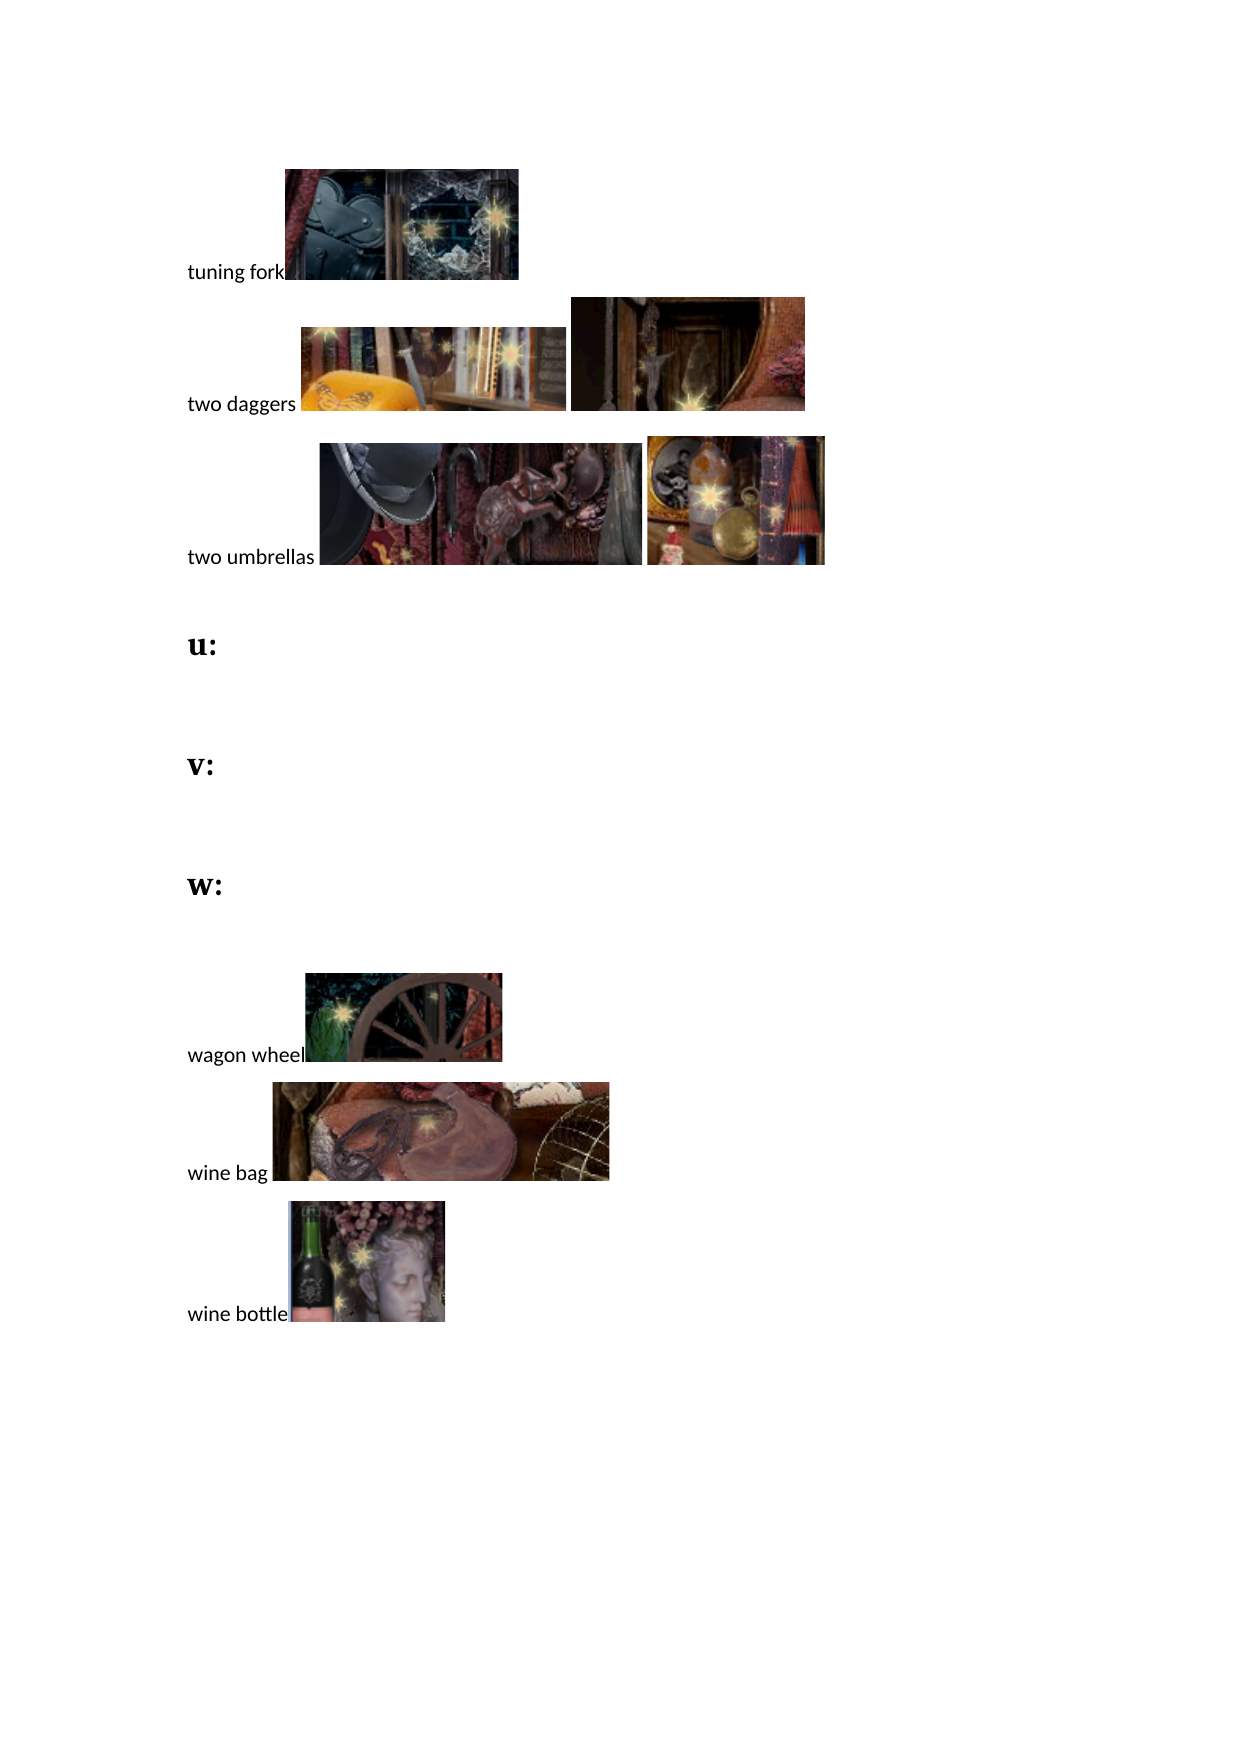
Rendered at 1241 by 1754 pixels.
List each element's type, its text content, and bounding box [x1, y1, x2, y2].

picture [305, 973, 503, 1062]
picture [571, 297, 805, 411]
subtitle v: [187, 732, 1053, 797]
subtitle u: [187, 612, 1053, 677]
text tuning fork [187, 162, 1053, 292]
text wagon wheel [187, 972, 1053, 1069]
picture [301, 327, 567, 411]
picture [285, 169, 519, 280]
picture [272, 1082, 610, 1181]
text wine bottle [187, 1199, 1053, 1329]
picture [288, 1201, 446, 1322]
subtitle w: [187, 852, 1053, 917]
picture [647, 436, 825, 565]
picture [319, 443, 643, 565]
